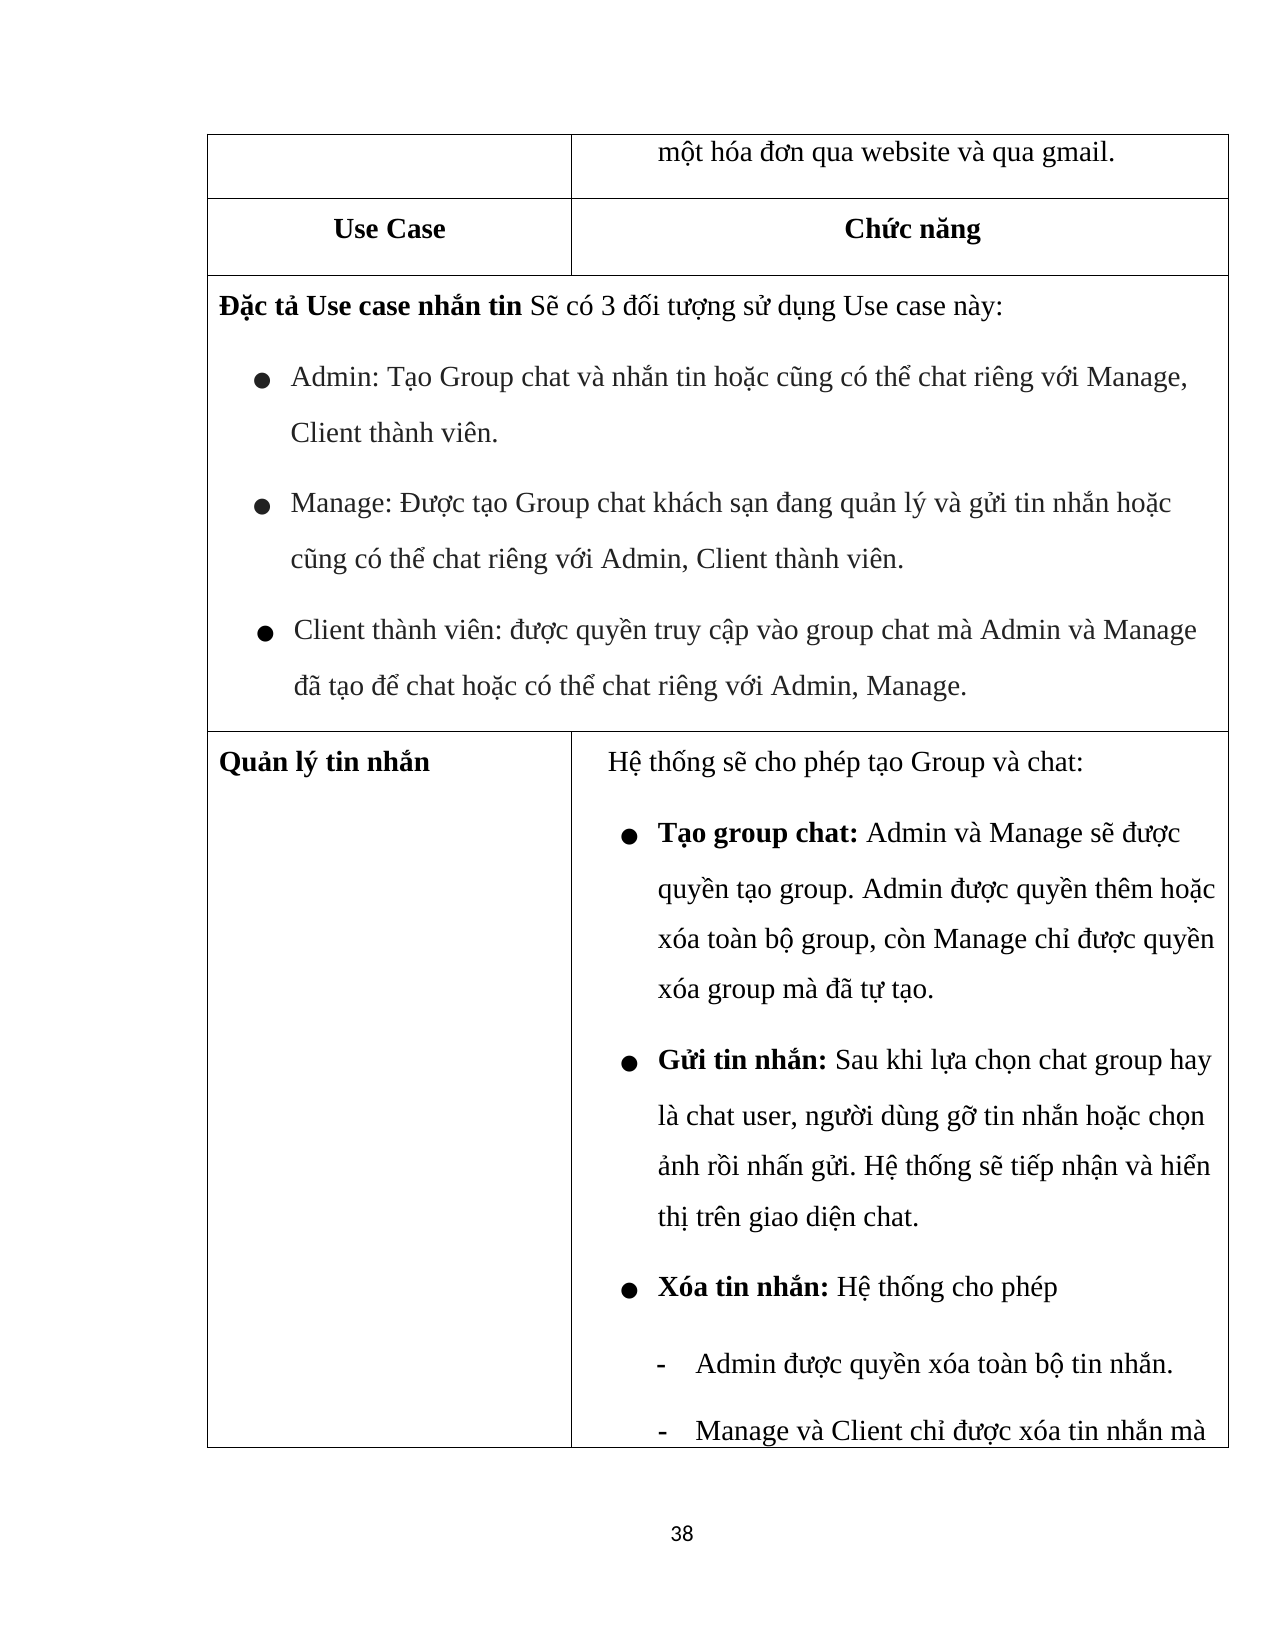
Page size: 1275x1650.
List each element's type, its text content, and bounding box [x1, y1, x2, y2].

table_cell Use Case [208, 199, 571, 275]
table_cell Quản lý tin nhắn [208, 732, 571, 1447]
table_cell Đặc tả Use case nhắn tin Sẽ có 3 đối tượng sử dụng Use case này: Admin: Tạo Group chat và nhắn tin hoặc cũng có thể chat riêng với Manage, Client thành viên. Manage: Được tạo Group chat khách sạn đang quản lý và gửi tin nhắn hoặc cũng có thể chat riêng với Admin, Client thành viên. Client thành viên: được quyền truy cập vào group chat mà Admin và Manage đã tạo để chat hoặc có thể chat riêng với Admin, Manage. [208, 276, 1228, 731]
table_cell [572, 135, 1228, 198]
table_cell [208, 135, 571, 198]
table_cell Chức năng [572, 199, 1228, 275]
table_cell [572, 732, 1228, 1447]
